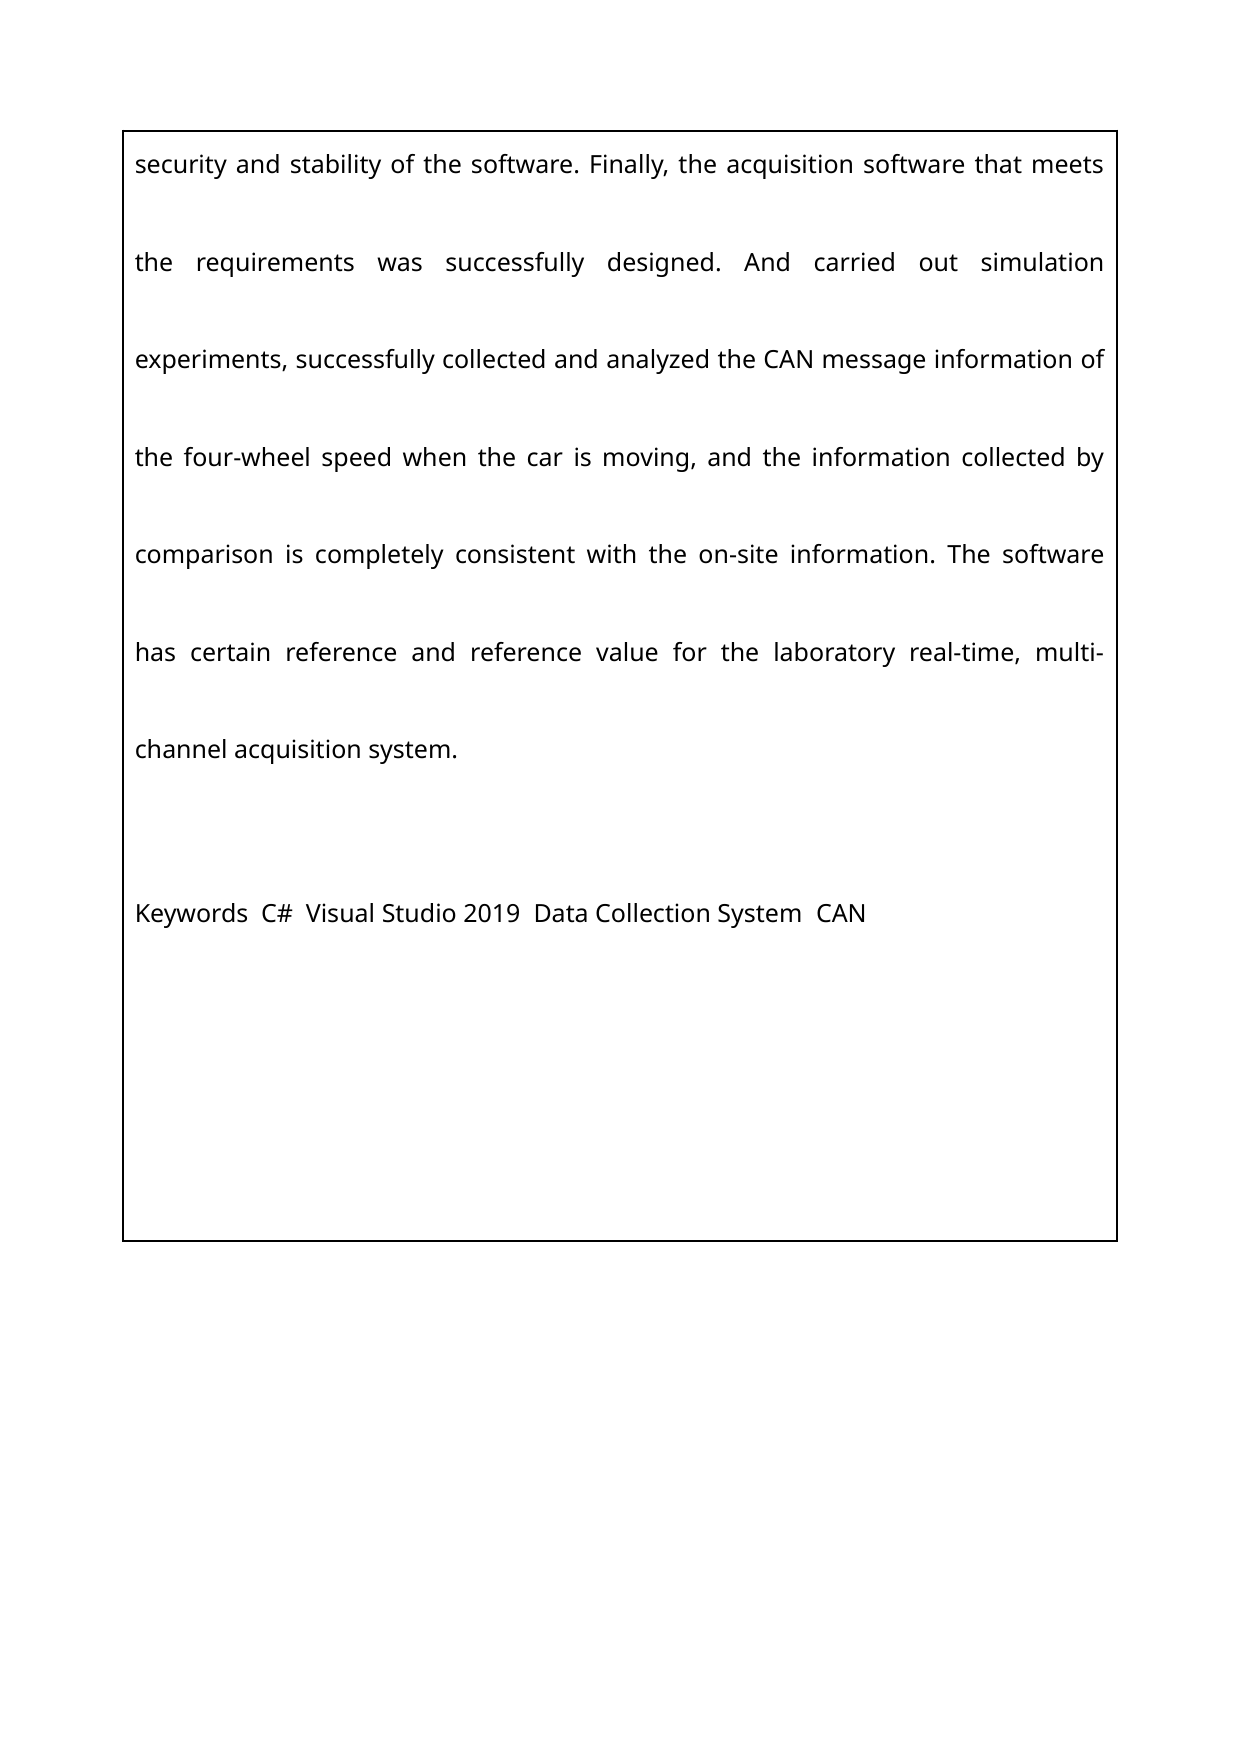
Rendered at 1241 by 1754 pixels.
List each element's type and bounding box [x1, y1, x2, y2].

table_header [124, 132, 1116, 1239]
